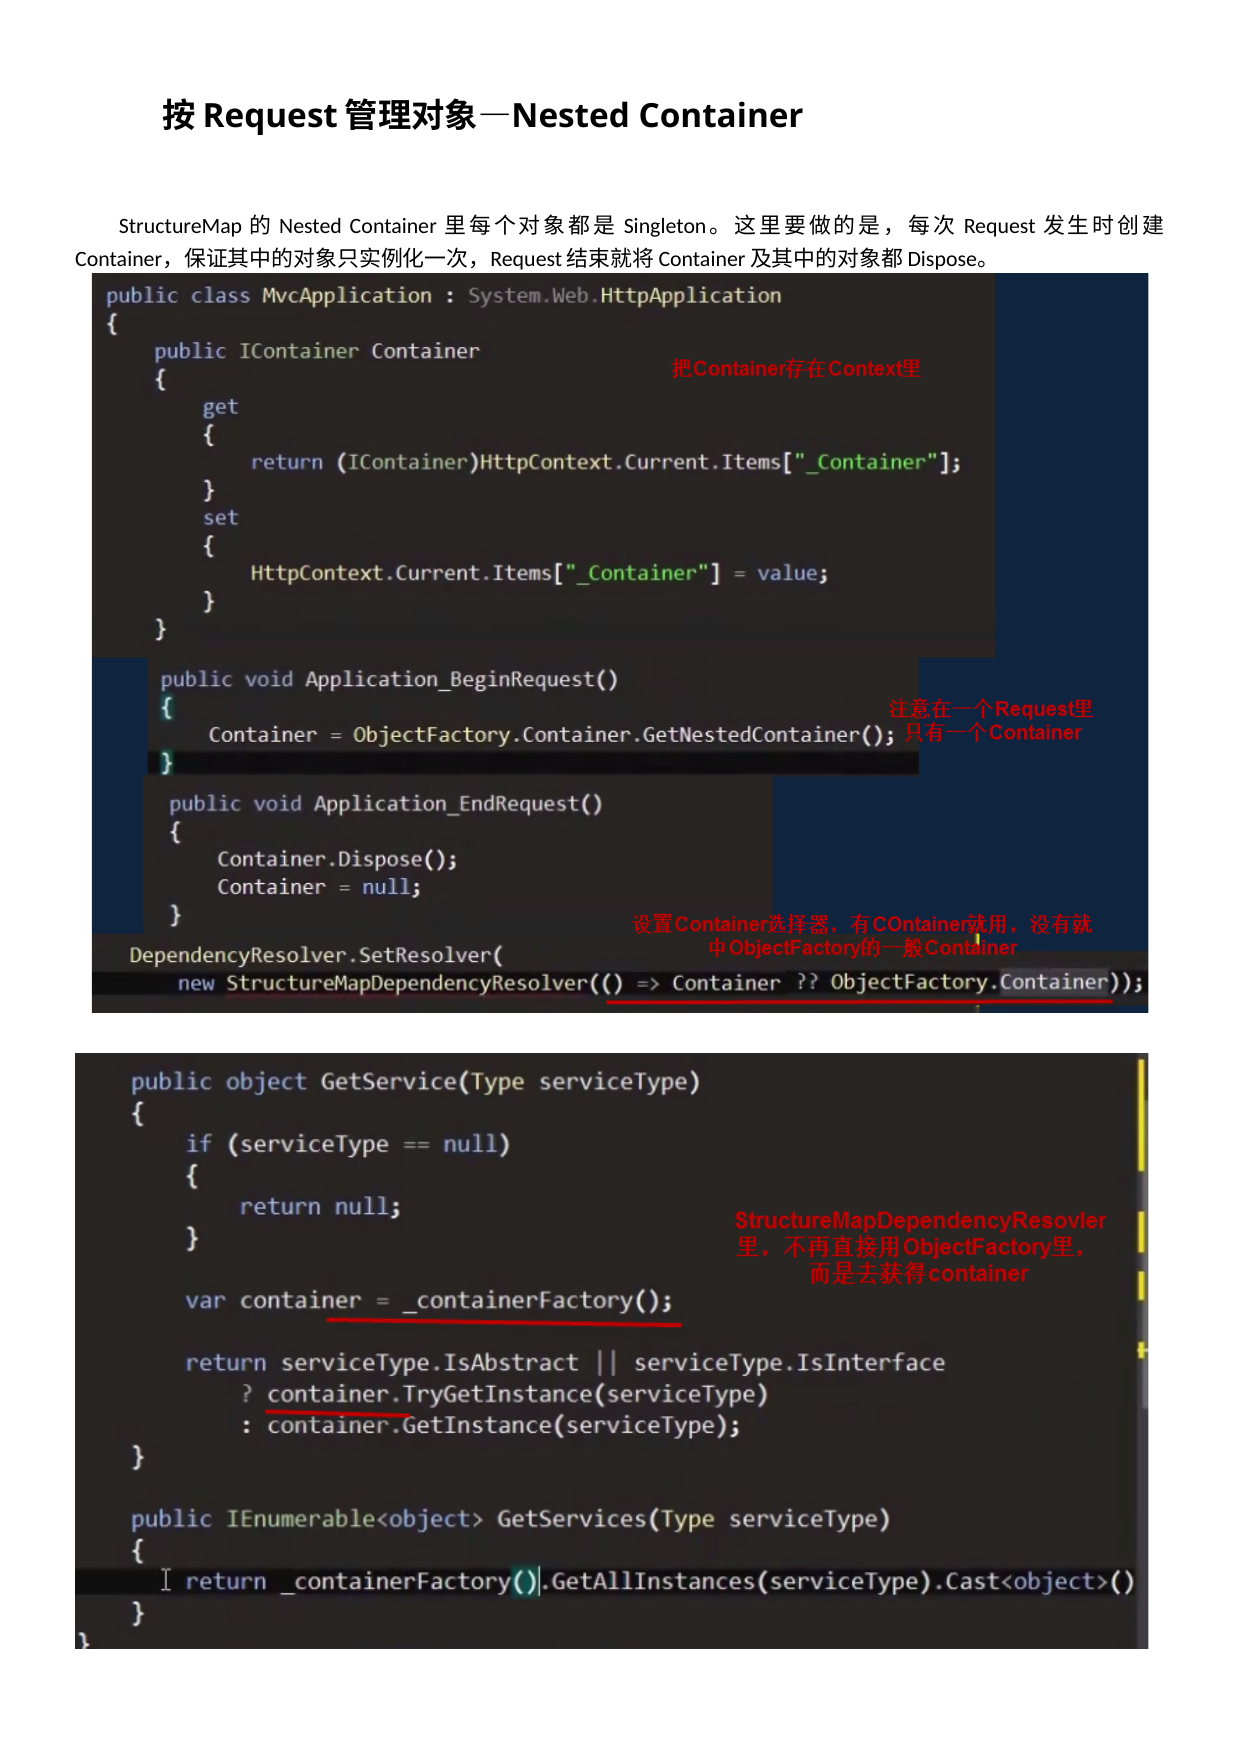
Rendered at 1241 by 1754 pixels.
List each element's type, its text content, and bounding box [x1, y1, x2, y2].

subtitle 按Request管理对象—Nested Container [75, 81, 1165, 146]
text StructureMap的Nested Container里每个对象都是Singleton。这里要做的是，每次Request发生时创建Container，保证其中的对象只实例化一次，Request结束就将Container及其中的对象都Dispose。 [75, 208, 1165, 273]
picture [75, 1053, 1149, 1649]
picture [91, 273, 1149, 1013]
